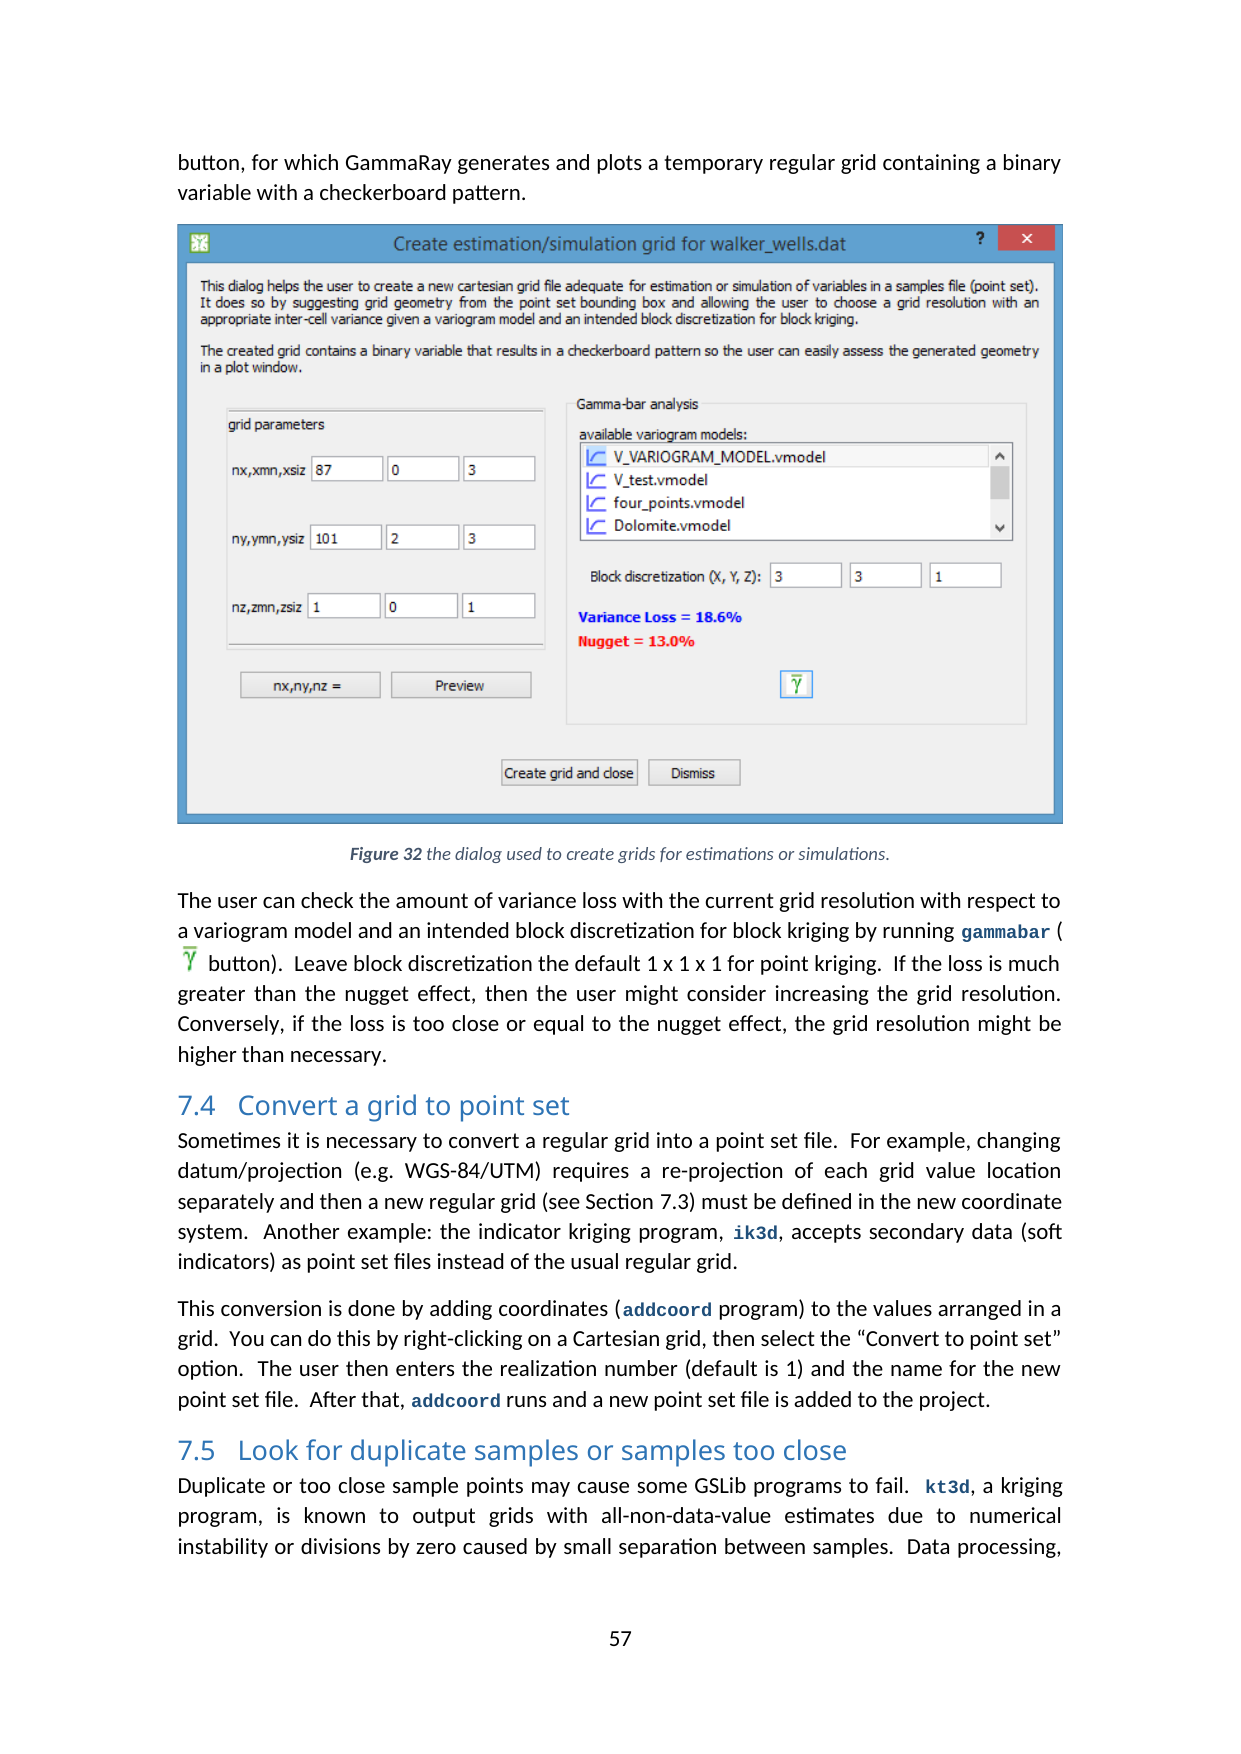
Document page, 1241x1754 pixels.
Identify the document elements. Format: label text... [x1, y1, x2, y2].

text The user can check the amount of variance loss with the current grid resolution with respect to a variogram model and an intended block discretization for block kriging by running gammabar ( button). Leave block discretization the default 1 x 1 x 1 for point kriging. If the loss is much greater than the nugget effect, then the user might consider increasing the grid resolution. Conversely, if the loss is too close or equal to the nugget effect, the grid resolution might be higher than necessary. [177, 886, 1063, 1068]
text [177, 1471, 1063, 1560]
picture [177, 946, 203, 972]
text Figure 32 the dialog used to create grids for estimations or simulations. [177, 842, 1063, 865]
text This conversion is done by adding coordinates (addcoord program) to the values arranged in a grid. You can do this by right-clicking on a Cartesian grid, then select the “Convert to point set” option. The user then enters the realization number (default is 1) and the name for the new point set file. After that, addcoord runs and a new point set file is added to the project. [177, 1294, 1063, 1413]
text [177, 148, 1063, 206]
subtitle Convert a grid to point set [177, 1087, 1063, 1123]
picture [177, 224, 1063, 824]
text Sometimes it is necessary to convert a regular grid into a point set file. For example, changing datum/projection (e.g. WGS-84/UTM) requires a re-projection of each grid value location separately and then a new regular grid (see Section 7.3) must be defined in the new coordinate system. Another example: the indicator kriging program, ik3d, accepts secondary data (soft indicators) as point set files instead of the usual regular grid. [177, 1126, 1063, 1275]
subtitle Look for duplicate samples or samples too close [177, 1432, 1063, 1468]
